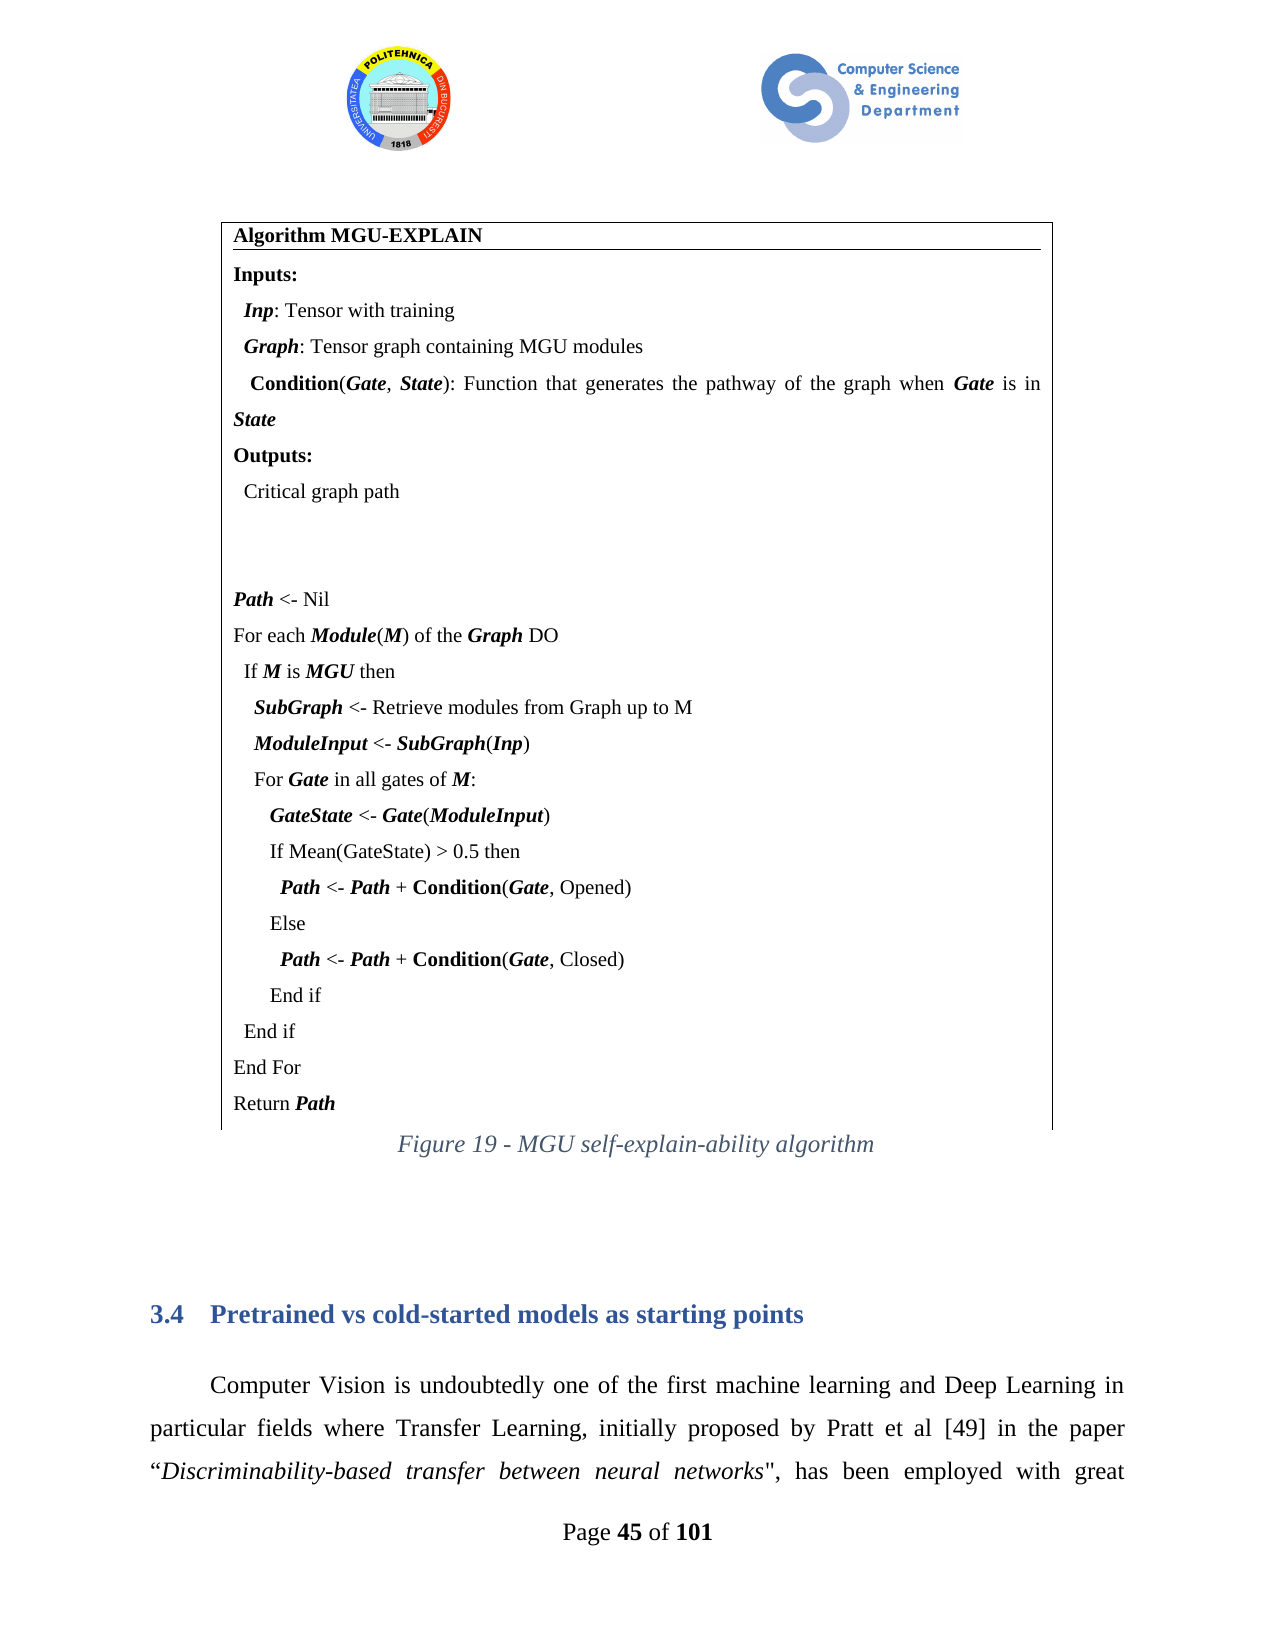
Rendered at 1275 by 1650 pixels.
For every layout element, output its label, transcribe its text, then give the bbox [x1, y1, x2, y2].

table_header Figure 19 - MGU self-explain-ability algorithm [150, 179, 1124, 1222]
picture [346, 46, 451, 151]
subtitle Pretrained vs cold-started models as starting points [150, 1298, 1125, 1329]
picture [760, 53, 963, 144]
